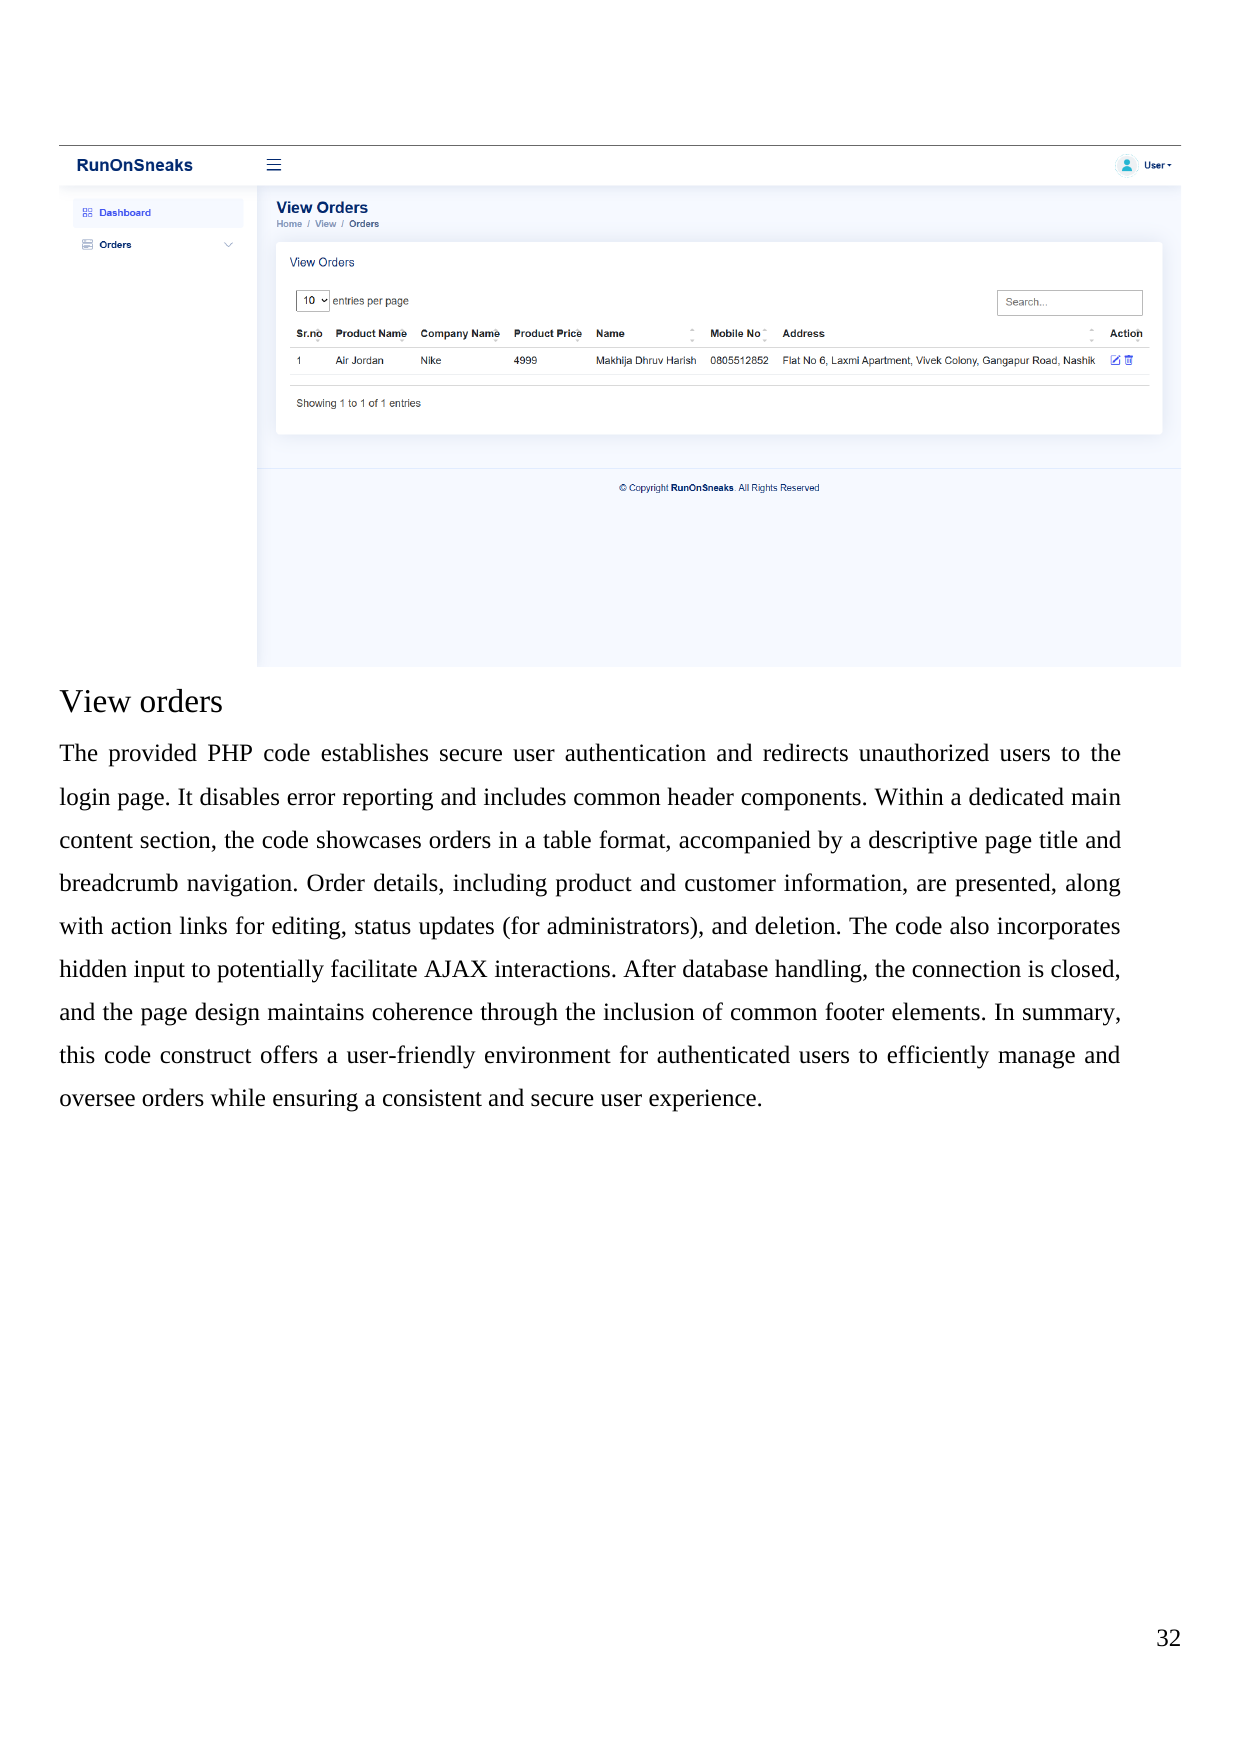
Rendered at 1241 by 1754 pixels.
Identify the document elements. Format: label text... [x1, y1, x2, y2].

picture [59, 145, 1182, 667]
text View orders [59, 681, 1122, 719]
text The provided PHP code establishes secure user authentication and redirects unauthorized users to the login page. It disables error reporting and includes common header components. Within a dedicated main content section, the code showcases orders in a table format, accompanied by a descriptive page title and breadcrumb navigation. Order details, including product and customer information, are presented, along with action links for editing, status updates (for administrators), and deletion. The code also incorporates hidden input to potentially facilitate AJAX interactions. After database handling, the connection is closed, and the page design maintains coherence through the inclusion of common footer elements. In summary, this code construct offers a user-friendly environment for authenticated users to efficiently manage and oversee orders while ensuring a consistent and secure user experience. [59, 738, 1122, 1112]
